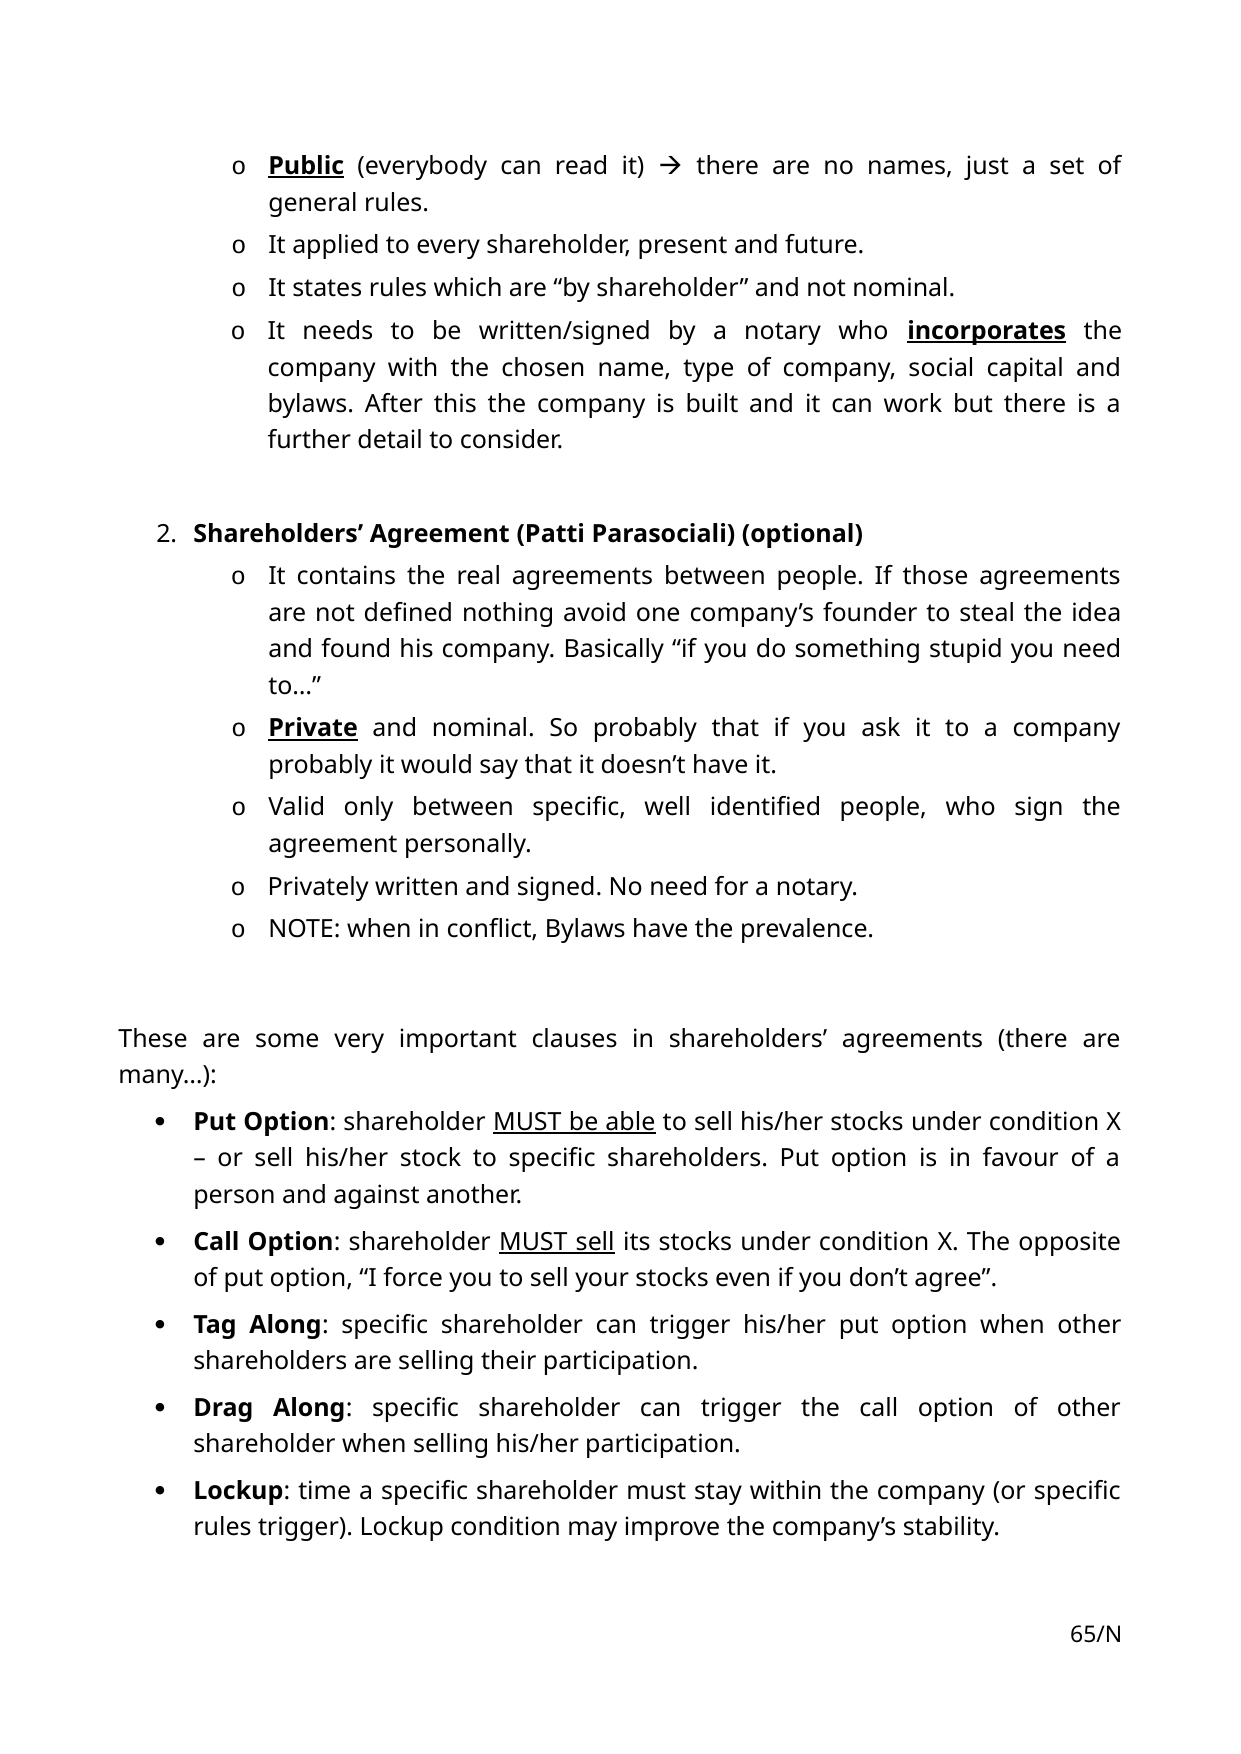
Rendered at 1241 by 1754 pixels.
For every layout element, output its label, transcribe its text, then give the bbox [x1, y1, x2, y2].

list It states rules which are “by shareholder” and not nominal. [231, 270, 1122, 304]
list Privately written and signed. No need for a notary. [230, 868, 1122, 902]
list Lockup: time a specific shareholder must stay within the company (or specific rules trigger). Lockup condition may improve the company’s stability. [156, 1472, 1122, 1543]
list Call Option: shareholder MUST sell its stocks under condition X. The opposite of put option, “I force you to sell your stocks even if you don’t agree”. [156, 1223, 1122, 1293]
list Public (everybody can read it) there are no names, just a set of general rules. [231, 148, 1122, 218]
list Valid only between specific, well identified people, who sign the agreement personally. [231, 789, 1122, 860]
list It needs to be written/signed by a notary who incorporates the company with the chosen name, type of company, social capital and bylaws. After this the company is built and it can work but there is a further detail to consider. [230, 313, 1122, 456]
list It applied to every shareholder, present and future. [231, 227, 1122, 261]
list Drag Along: specific shareholder can trigger the call option of other shareholder when selling his/her participation. [156, 1389, 1122, 1460]
list Private and nominal. So probably that if you ask it to a company probably it would say that it doesn’t have it. [231, 710, 1122, 781]
list Shareholders’ Agreement (Patti Parasociali) (optional) [156, 515, 1122, 549]
list NOTE: when in conflict, Bylaws have the prevalence. [231, 911, 1122, 945]
list Put Option: shareholder MUST be able to sell his/her stocks under condition X – or sell his/her stock to specific shareholders. Put option is in favour of a person and against another. [156, 1104, 1122, 1210]
text These are some very important clauses in shareholders’ agreements (there are many…): [118, 1021, 1122, 1091]
list It contains the real agreements between people. If those agreements are not defined nothing avoid one company’s founder to steal the idea and found his company. Basically “if you do something stupid you need to…” [231, 558, 1122, 701]
list Tag Along: specific shareholder can trigger his/her put option when other shareholders are selling their participation. [156, 1306, 1122, 1377]
